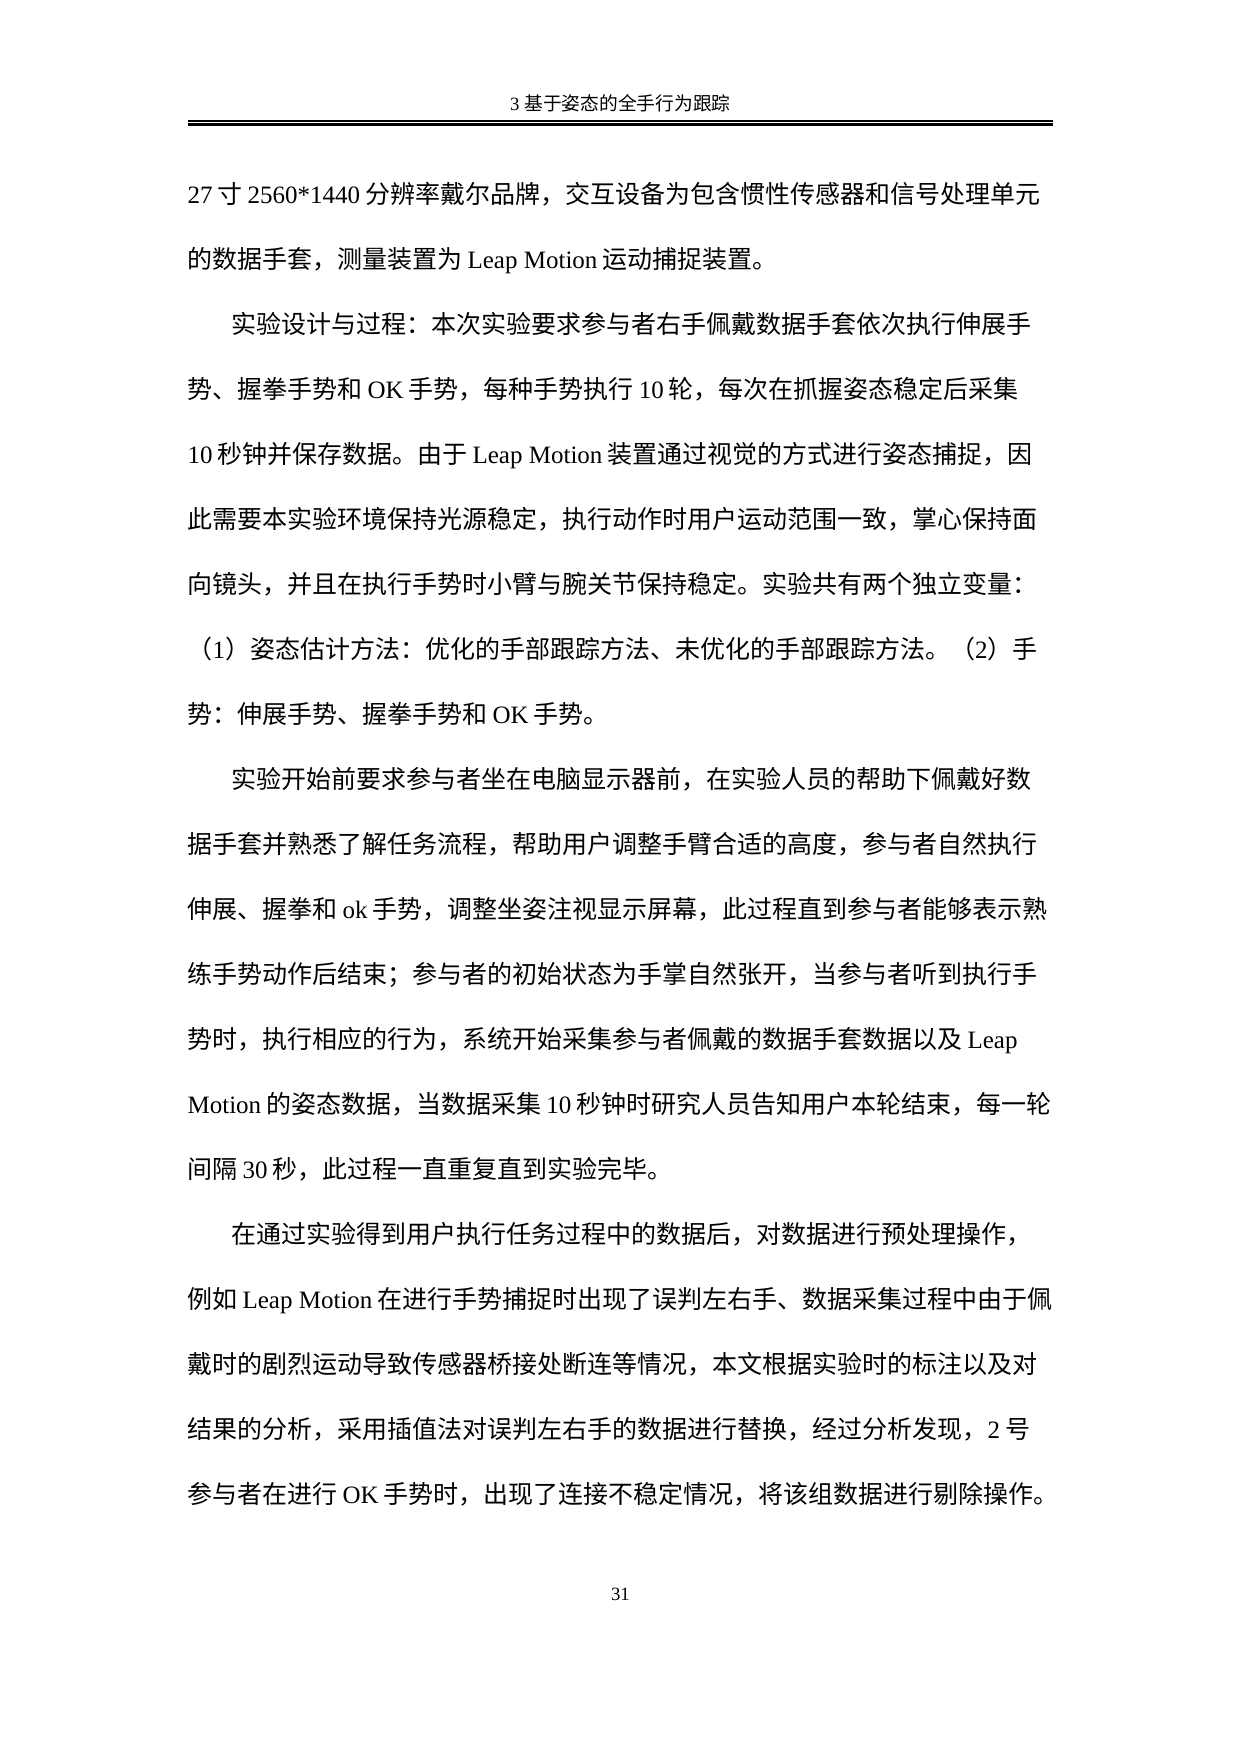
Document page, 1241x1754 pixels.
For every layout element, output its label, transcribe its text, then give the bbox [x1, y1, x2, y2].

text 实验开始前要求参与者坐在电脑显示器前，在实验人员的帮助下佩戴好数据手套并熟悉了解任务流程，帮助用户调整手臂合适的高度，参与者自然执行伸展、握拳和ok手势，调整坐姿注视显示屏幕，此过程直到参与者能够表示熟练手势动作后结束；参与者的初始状态为手掌自然张开，当参与者听到执行手势时，执行相应的行为，系统开始采集参与者佩戴的数据手套数据以及Leap Motion的姿态数据，当数据采集10秒钟时研究人员告知用户本轮结束，每一轮间隔30秒，此过程一直重复直到实验完毕。 [187, 745, 1053, 1200]
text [187, 160, 1042, 290]
text 实验设计与过程：本次实验要求参与者右手佩戴数据手套依次执行伸展手势、握拳手势和OK手势，每种手势执行10轮，每次在抓握姿态稳定后采集10秒钟并保存数据。由于Leap Motion装置通过视觉的方式进行姿态捕捉，因此需要本实验环境保持光源稳定，执行动作时用户运动范围一致，掌心保持面向镜头，并且在执行手势时小臂与腕关节保持稳定。实验共有两个独立变量：（1）姿态估计方法：优化的手部跟踪方法、未优化的手部跟踪方法。（2）手势：伸展手势、握拳手势和OK手势。 [187, 290, 1042, 745]
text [187, 1200, 1053, 1525]
